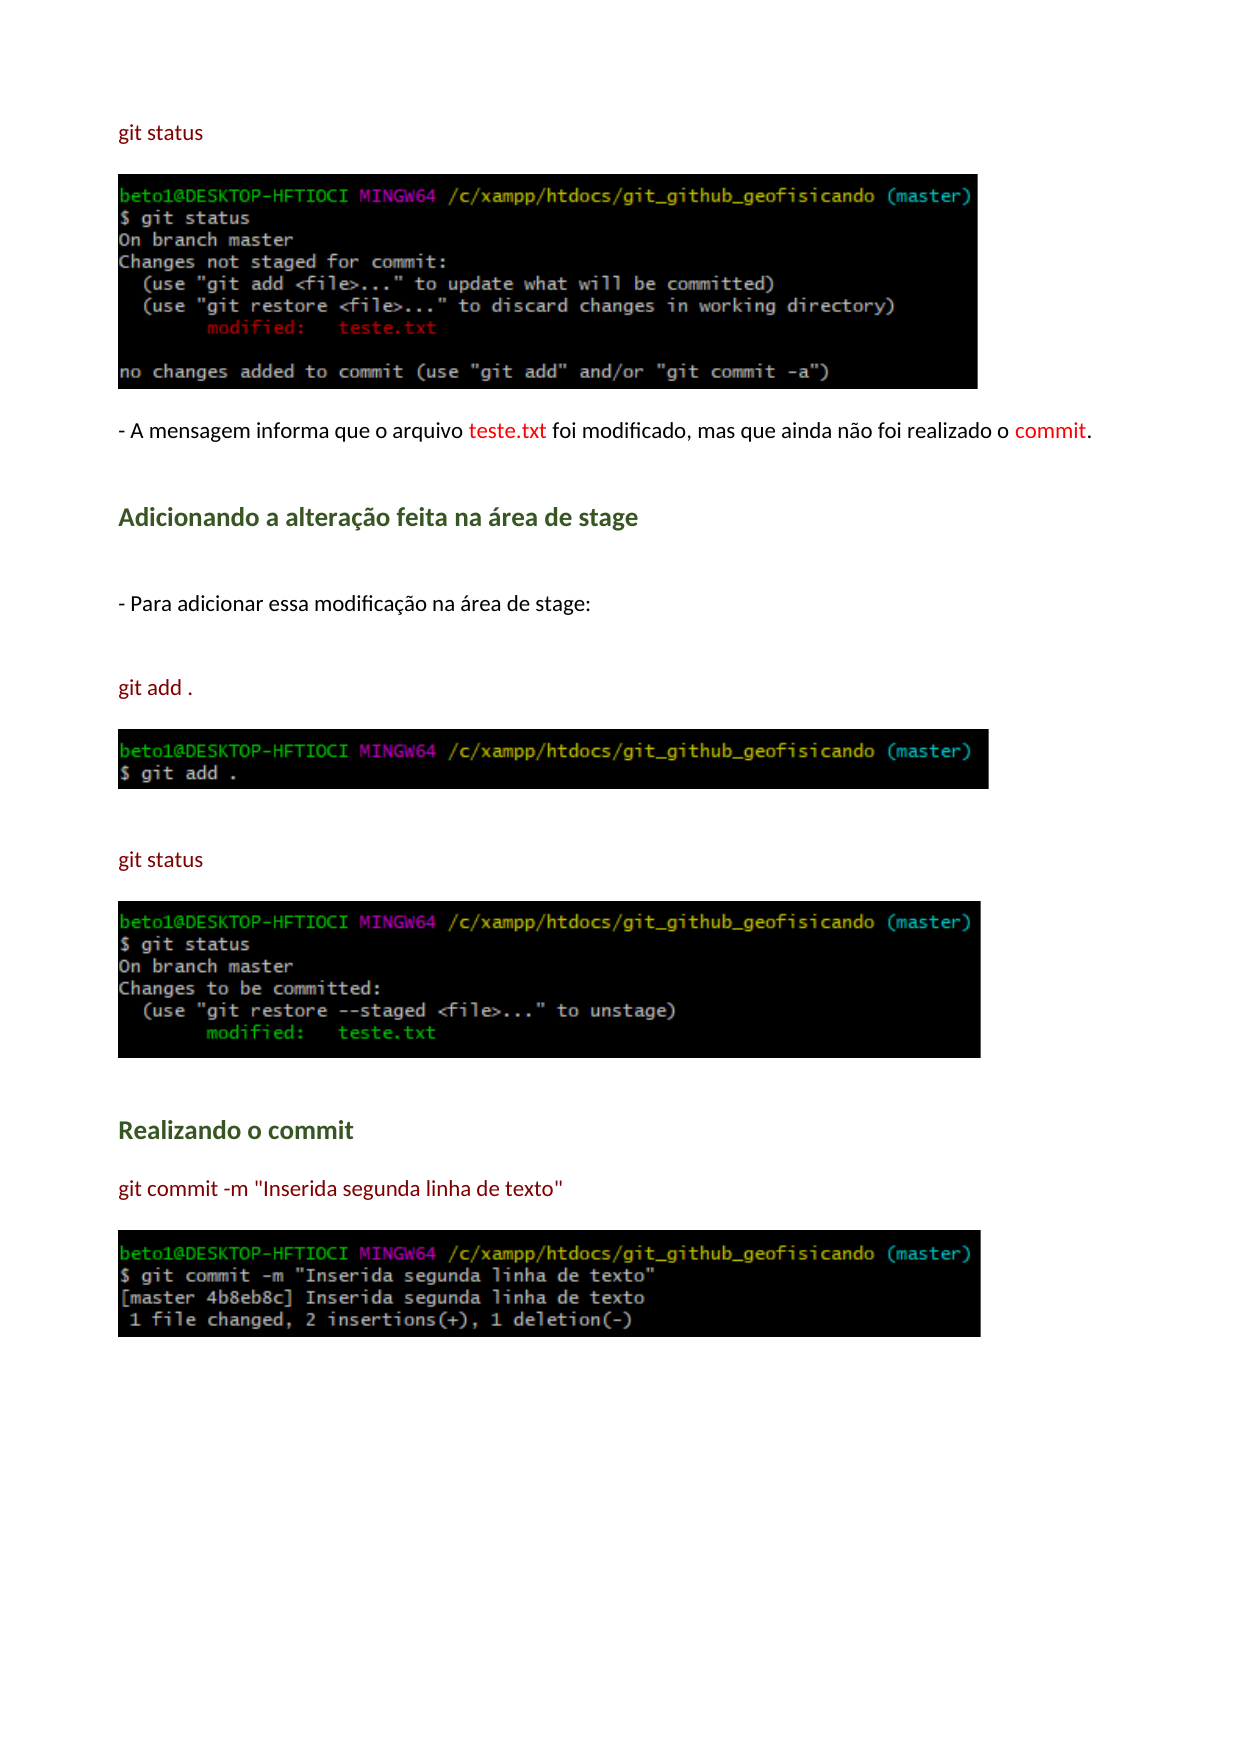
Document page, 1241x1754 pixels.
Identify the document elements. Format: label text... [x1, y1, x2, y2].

picture [118, 1230, 981, 1337]
text git status [118, 118, 1122, 146]
picture [118, 174, 978, 389]
text git commit -m "Inserida segunda linha de texto" [118, 1174, 1122, 1202]
picture [118, 729, 989, 789]
text git status [118, 845, 1122, 873]
text git add . [118, 673, 1122, 701]
picture [118, 901, 981, 1058]
subtitle Realizando o commit [118, 1113, 1122, 1146]
text - Para adicionar essa modificação na área de stage: [118, 589, 1122, 617]
subtitle Adicionando a alteração feita na área de stage [118, 500, 1122, 533]
text - A mensagem informa que o arquivo teste.txt foi modificado, mas que ainda não foi realizado o commit. [118, 416, 1122, 444]
